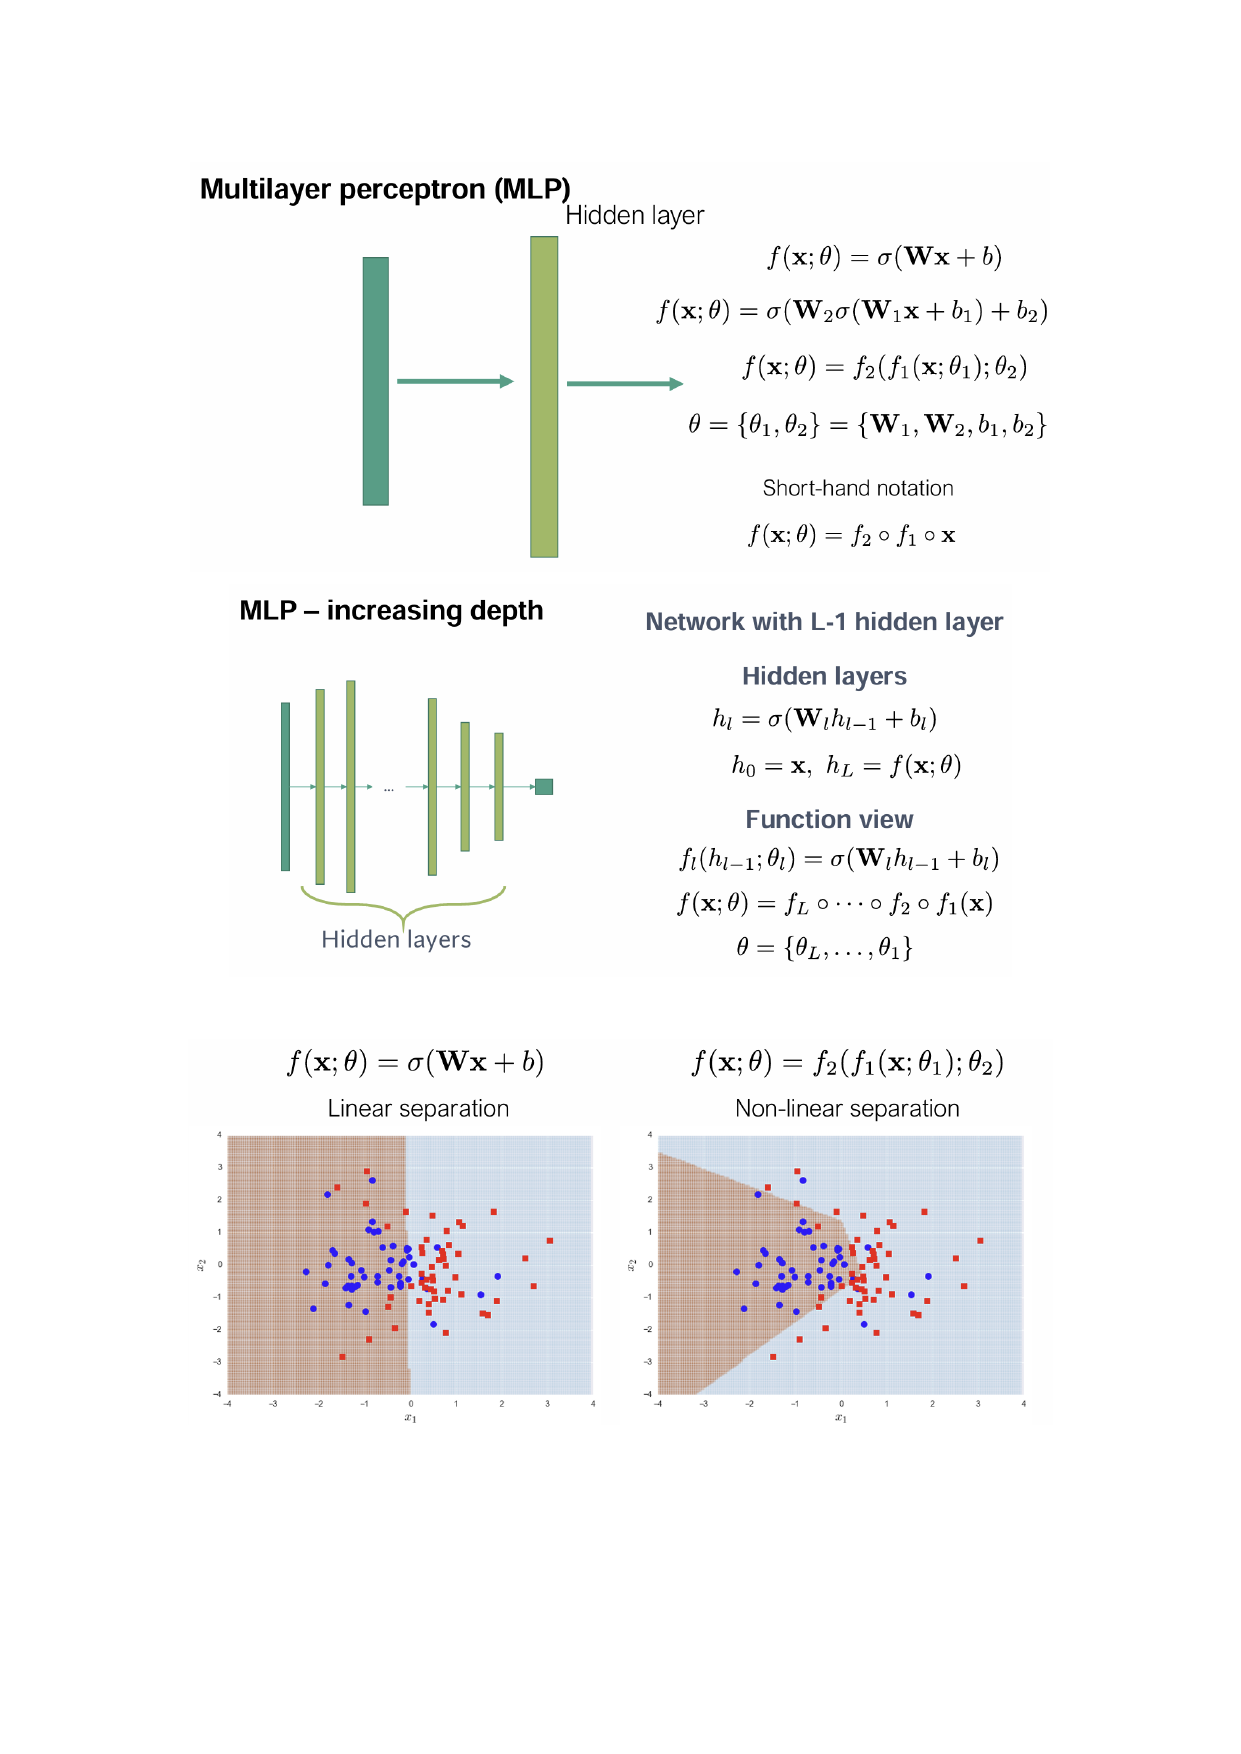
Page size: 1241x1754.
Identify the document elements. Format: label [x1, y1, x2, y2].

picture [228, 584, 1012, 977]
picture [189, 162, 1051, 572]
picture [187, 1039, 1053, 1425]
